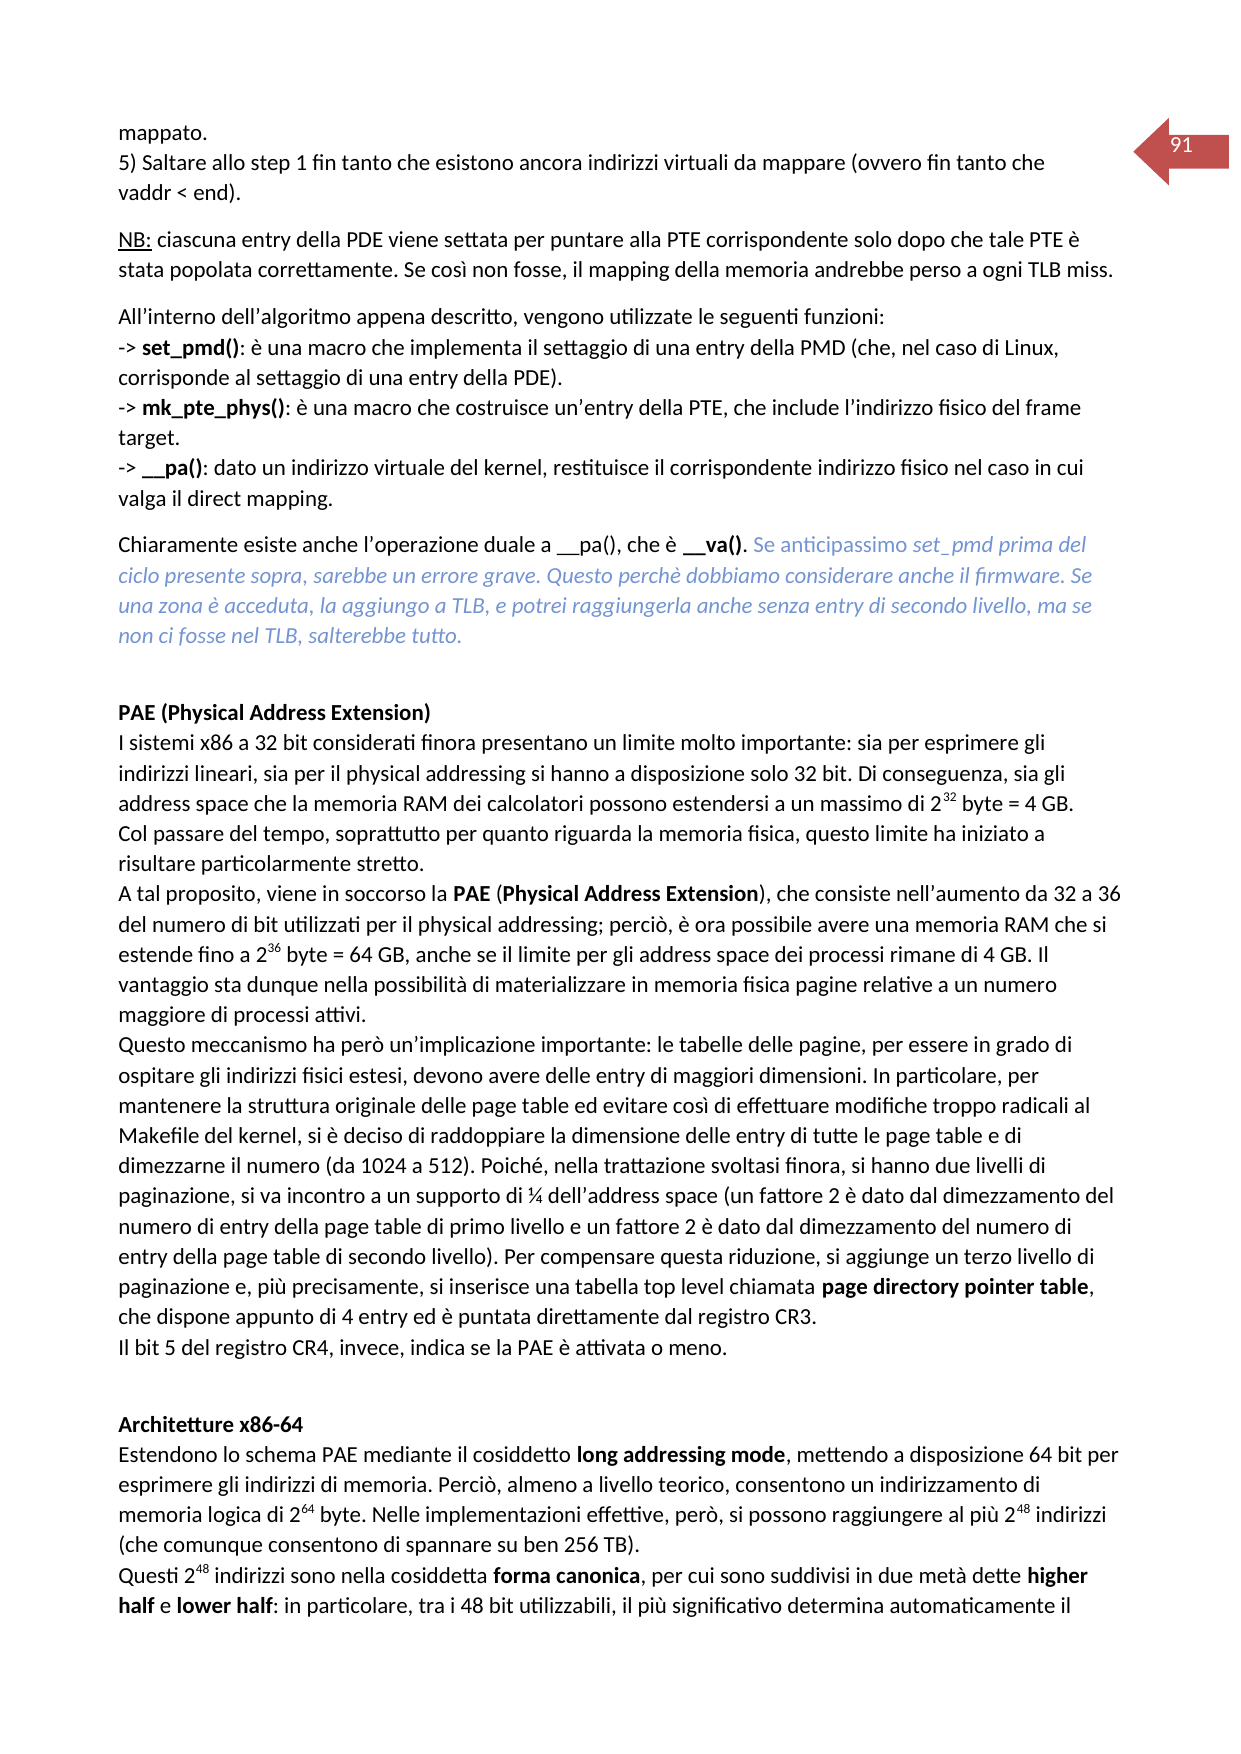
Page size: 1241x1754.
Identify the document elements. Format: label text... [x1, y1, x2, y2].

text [118, 1379, 1122, 1619]
text PAE (Physical Address Extension) I sistemi x86 a 32 bit considerati finora presentano un limite molto importante: sia per esprimere gli indirizzi lineari, sia per il physical addressing si hanno a disposizione solo 32 bit. Di conseguenza, sia gli address space che la memoria RAM dei calcolatori possono estendersi a un massimo di 232 byte = 4 GB. Col passare del tempo, soprattutto per quanto riguarda la memoria fisica, questo limite ha iniziato a risultare particolarmente stretto. A tal proposito, viene in soccorso la PAE (Physical Address Extension), che consiste nell’aumento da 32 a 36 del numero di bit utilizzati per il physical addressing; perciò, è ora possibile avere una memoria RAM che si estende fino a 236 byte = 64 GB, anche se il limite per gli address space dei processi rimane di 4 GB. Il vantaggio sta dunque nella possibilità di materializzare in memoria fisica pagine relative a un numero maggiore di processi attivi. Questo meccanismo ha però un’implicazione importante: le tabelle delle pagine, per essere in grado di ospitare gli indirizzi fisici estesi, devono avere delle entry di maggiori dimensioni. In particolare, per mantenere la struttura originale delle page table ed evitare così di effettuare modifiche troppo radicali al Makefile del kernel, si è deciso di raddoppiare la dimensione delle entry di tutte le page table e di dimezzarne il numero (da 1024 a 512). Poiché, nella trattazione svoltasi finora, si hanno due livelli di paginazione, si va incontro a un supporto di ¼ dell’address space (un fattore 2 è dato dal dimezzamento del numero di entry della page table di primo livello e un fattore 2 è dato dal dimezzamento del numero di entry della page table di secondo livello). Per compensare questa riduzione, si aggiunge un terzo livello di paginazione e, più precisamente, si inserisce una tabella top level chiamata page directory pointer table, che dispone appunto di 4 entry ed è puntata direttamente dal registro CR3. Il bit 5 del registro CR4, invece, indica se la PAE è attivata o meno. [118, 668, 1122, 1361]
text NB: ciascuna entry della PDE viene settata per puntare alla PTE corrispondente solo dopo che tale PTE è stata popolata correttamente. Se così non fosse, il mapping della memoria andrebbe perso a ogni TLB miss. [118, 225, 1122, 284]
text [118, 118, 1122, 207]
text All’interno dell’algoritmo appena descritto, vengono utilizzate le seguenti funzioni: -> set_pmd(): è una macro che implementa il settaggio di una entry della PMD (che, nel caso di Linux, corrisponde al settaggio di una entry della PDE). -> mk_pte_phys(): è una macro che costruisce un’entry della PTE, che include l’indirizzo fisico del frame target. -> __pa(): dato un indirizzo virtuale del kernel, restituisce il corrispondente indirizzo fisico nel caso in cui valga il direct mapping. [118, 302, 1122, 512]
text Chiaramente esiste anche l’operazione duale a __pa(), che è __va(). Se anticipassimo set_pmd prima del ciclo presente sopra, sarebbe un errore grave. Questo perchè dobbiamo considerare anche il firmware. Se una zona è acceduta, la aggiungo a TLB, e potrei raggiungerla anche senza entry di secondo livello, ma se non ci fosse nel TLB, salterebbe tutto. [118, 531, 1122, 649]
